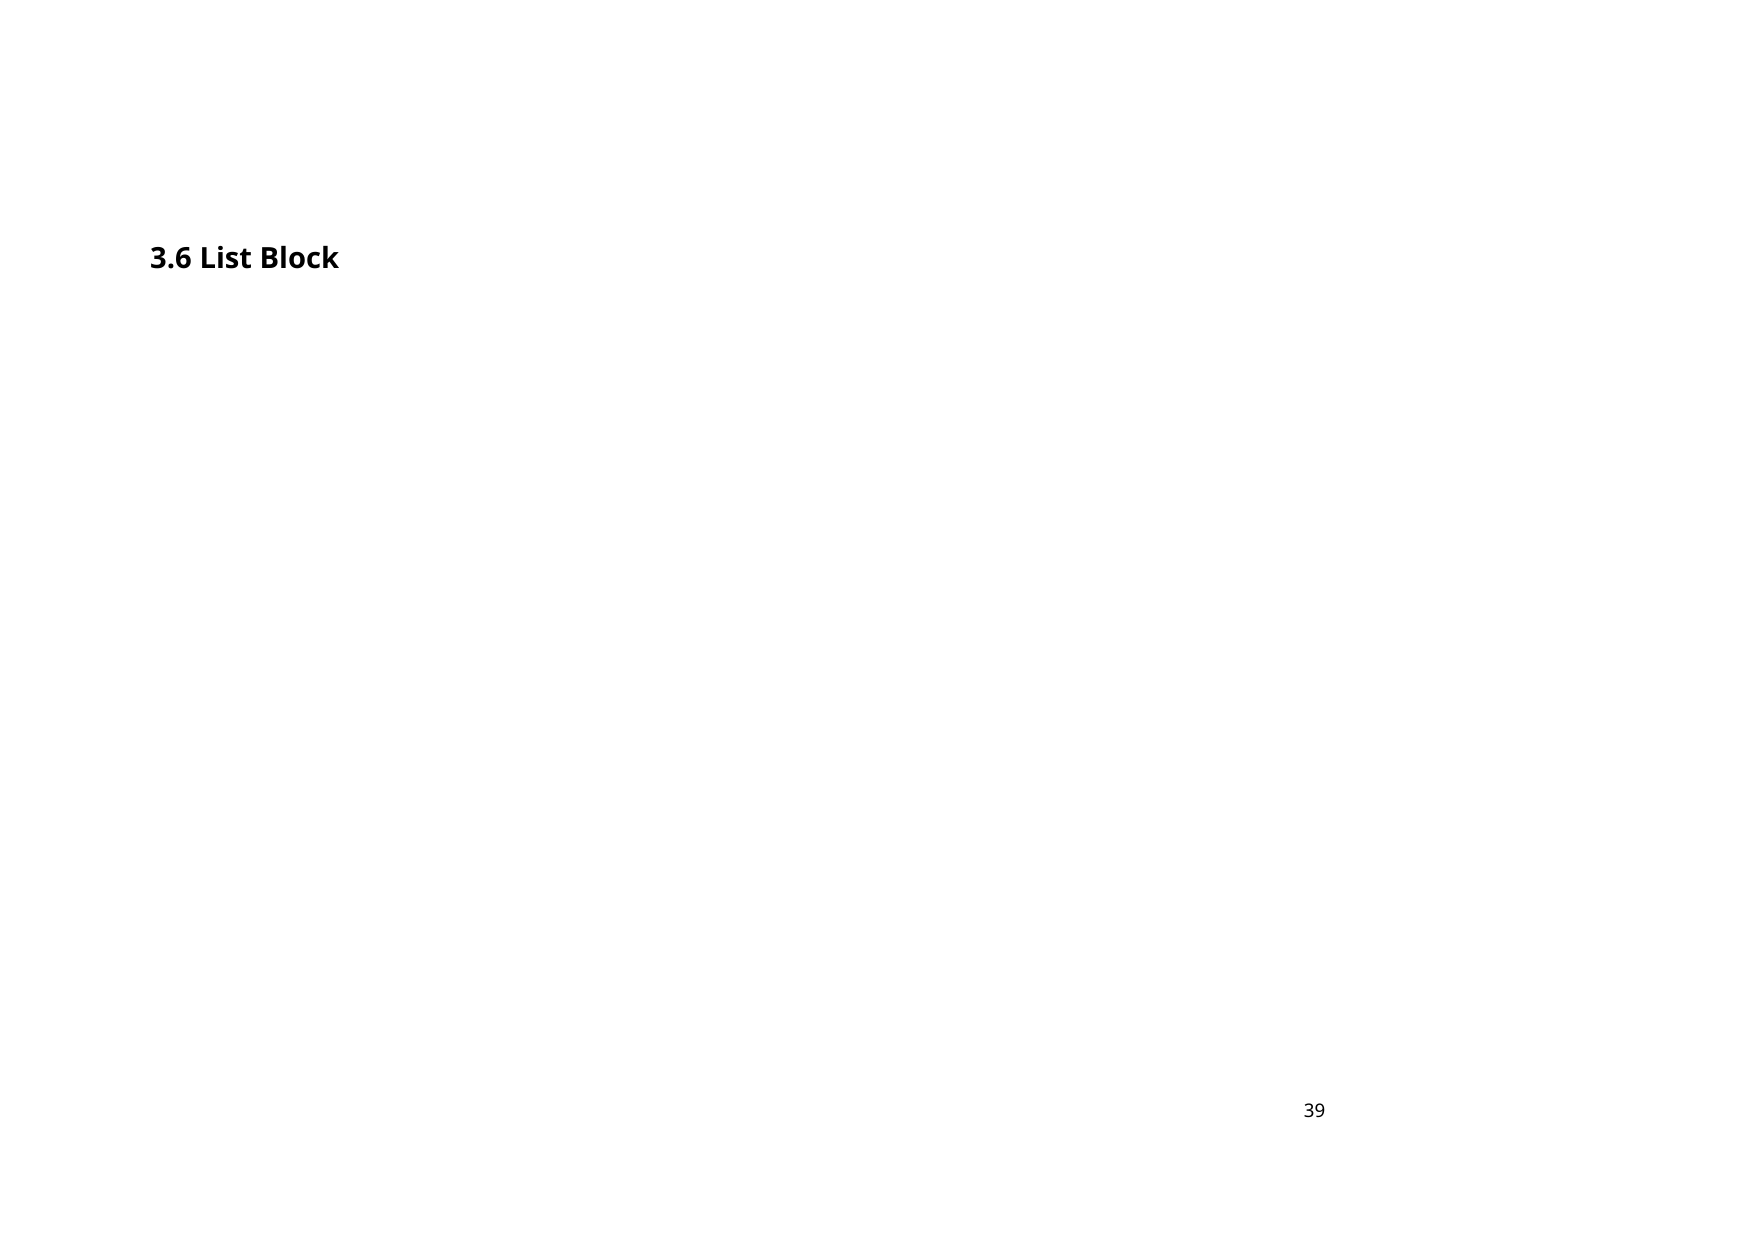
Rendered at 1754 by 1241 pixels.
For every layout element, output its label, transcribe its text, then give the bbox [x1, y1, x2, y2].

subtitle List Block [150, 225, 1604, 290]
